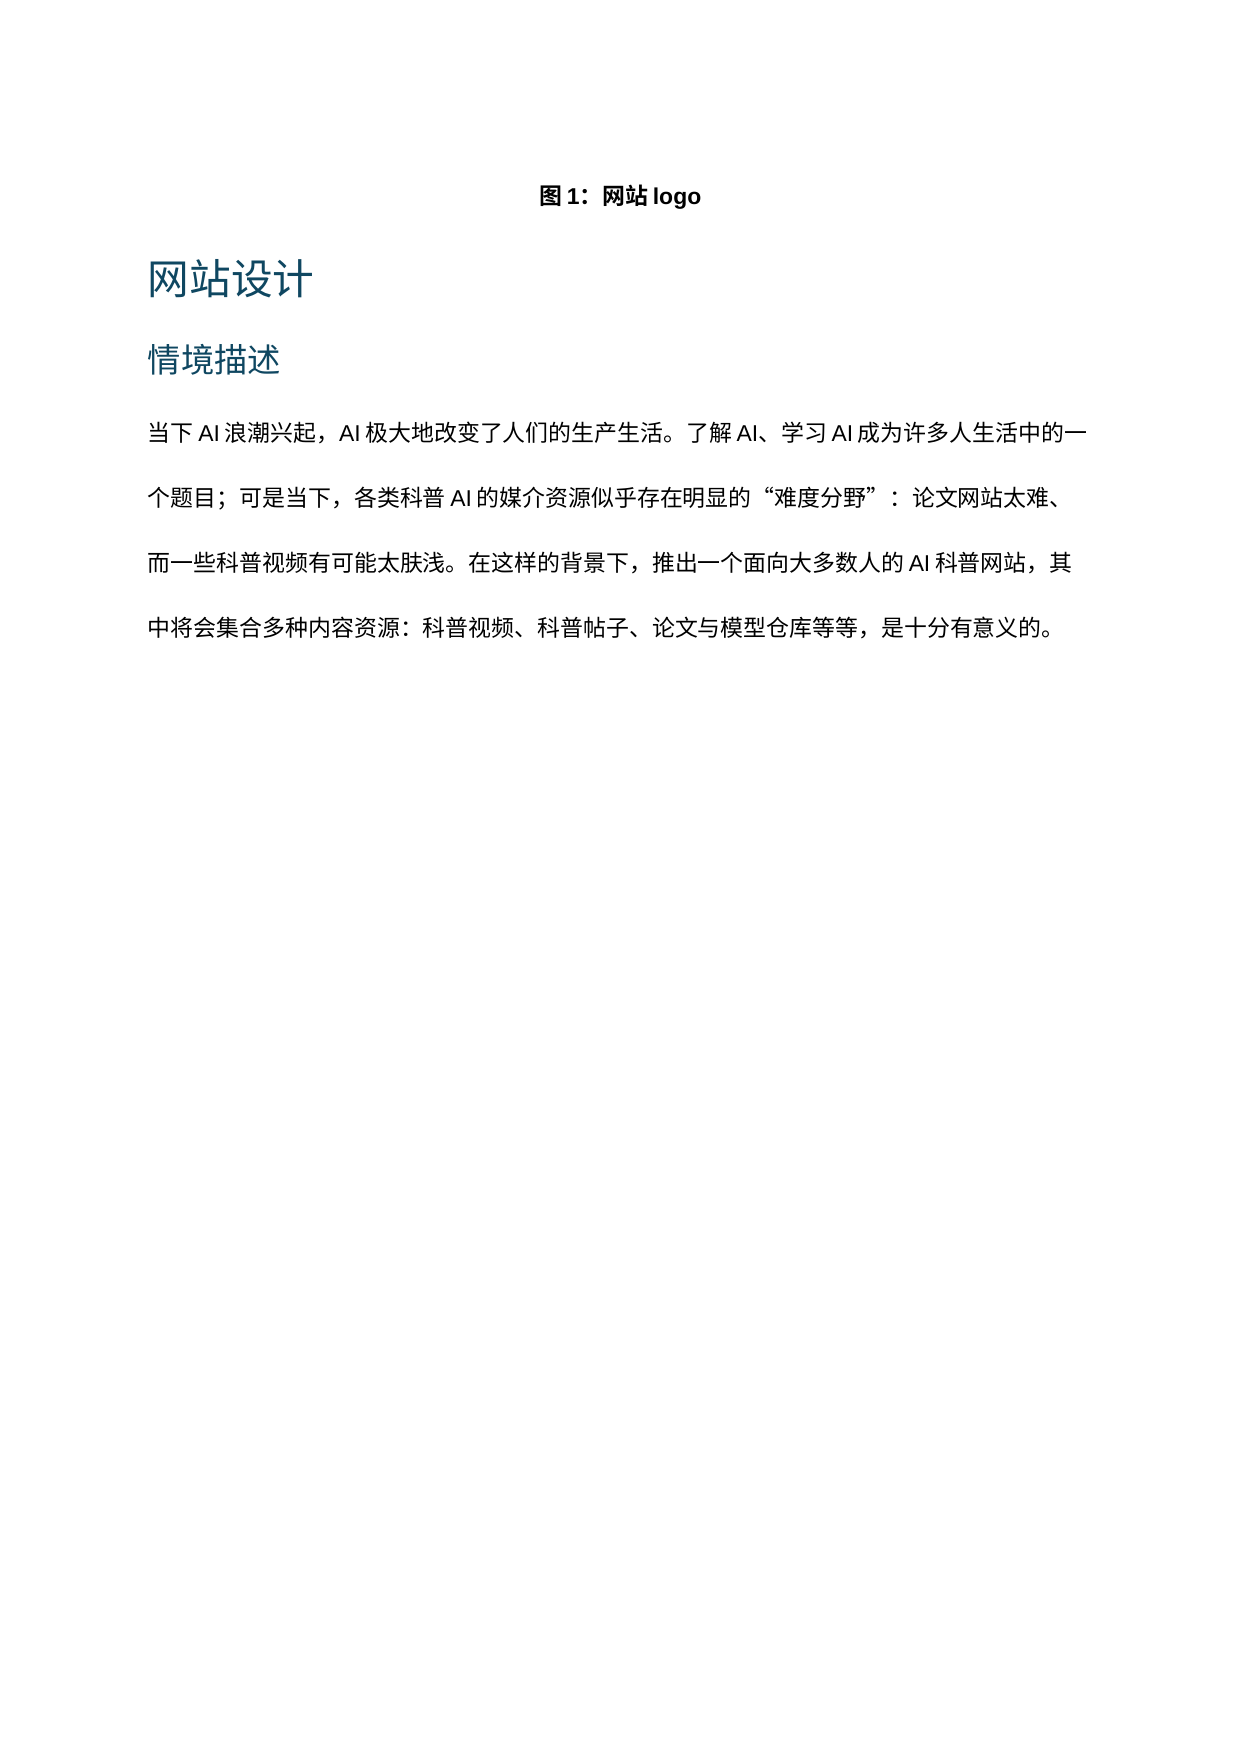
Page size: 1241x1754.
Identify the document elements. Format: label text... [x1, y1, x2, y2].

text 当下AI浪潮兴起，AI极大地改变了人们的生产生活。了解AI、学习AI成为许多人生活中的一个题目；可是当下，各类科普AI的媒介资源似乎存在明显的“难度分野”：论文网站太难、而一些科普视频有可能太肤浅。在这样的背景下，推出一个面向大多数人的AI科普网站，其中将会集合多种内容资源：科普视频、科普帖子、论文与模型仓库等等，是十分有意义的。 [148, 399, 1092, 659]
text 图1：网站logo [148, 162, 1092, 227]
subtitle 网站设计 [148, 244, 1092, 309]
subtitle 情境描述 [148, 325, 1092, 390]
